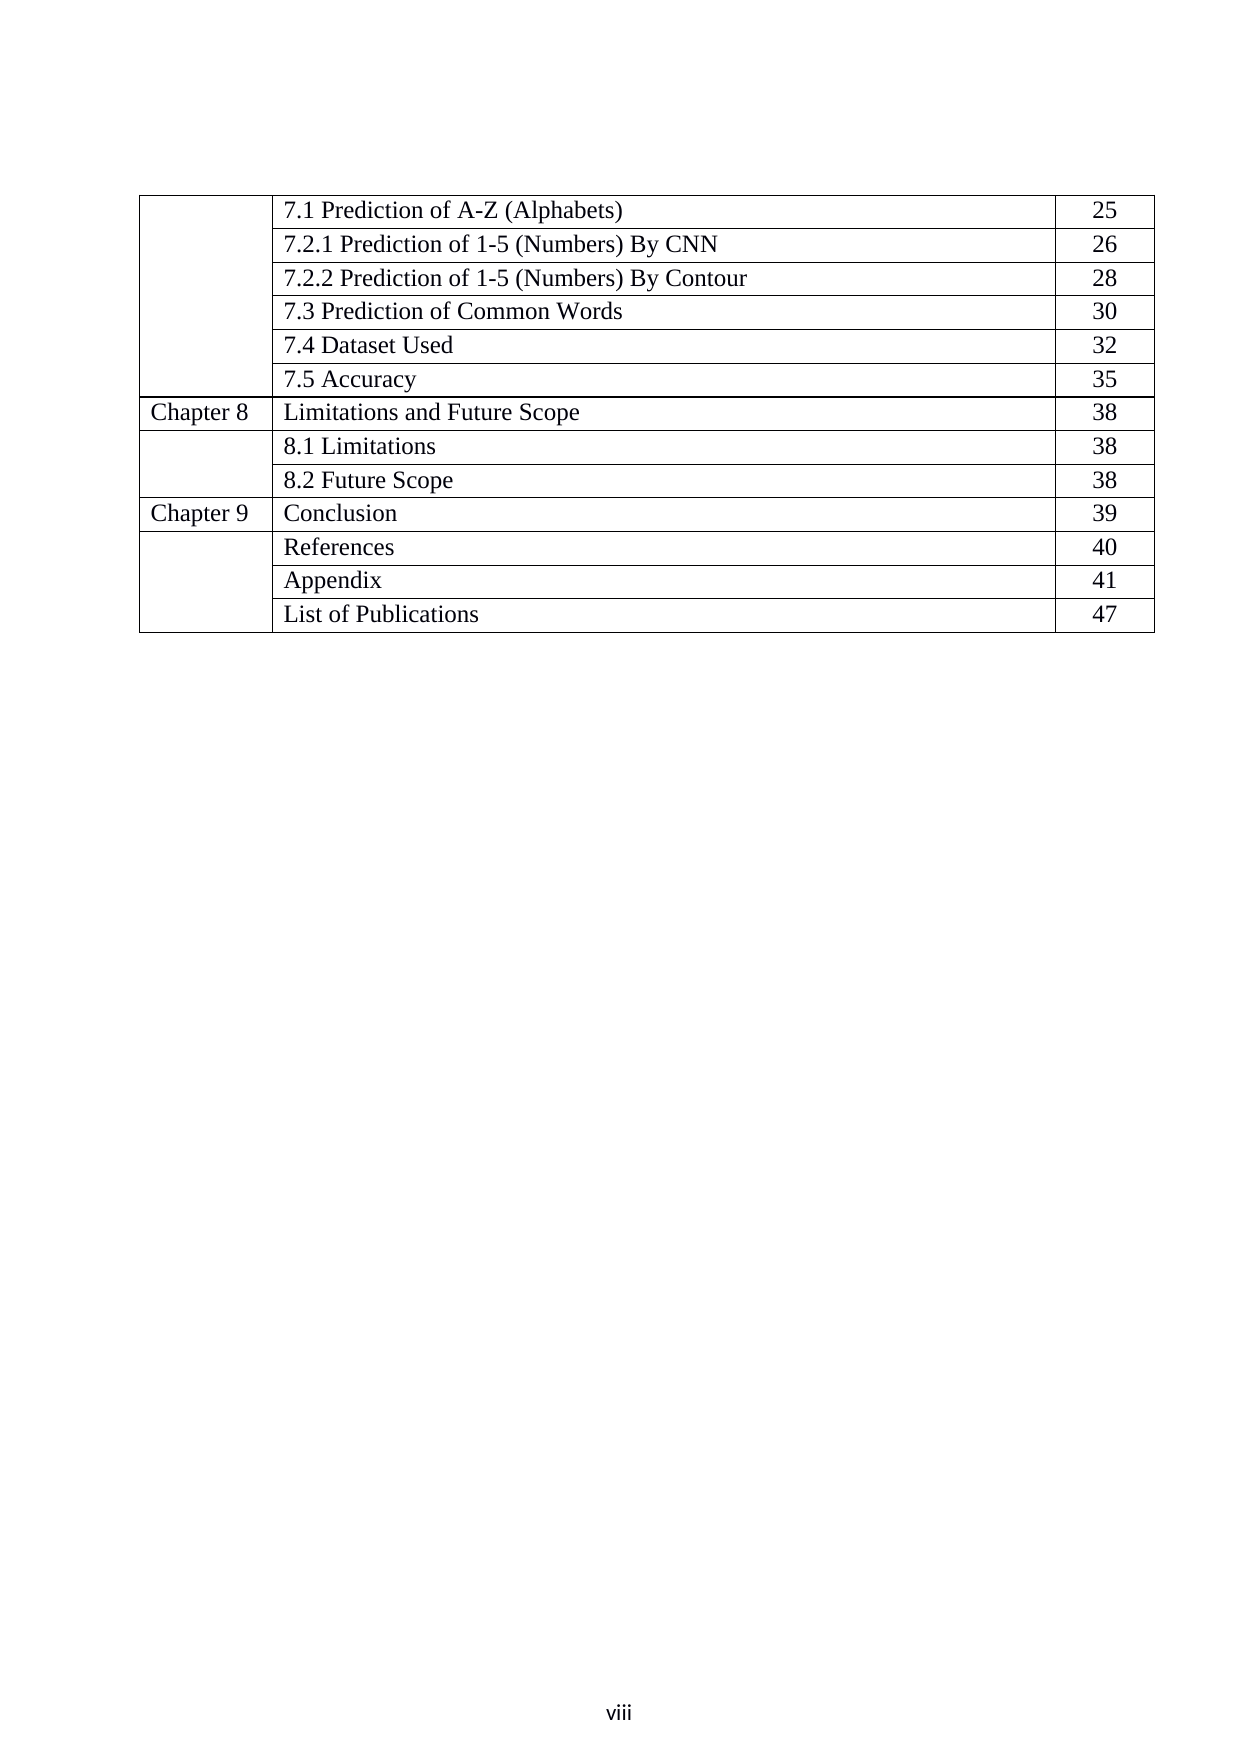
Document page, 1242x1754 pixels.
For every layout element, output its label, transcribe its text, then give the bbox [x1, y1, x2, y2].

table_cell 7.2.1 Prediction of 1-5 (Numbers) By CNN [273, 229, 1055, 262]
table_header 7.1 Prediction of A-Z (Alphabets) [273, 196, 1055, 228]
table_header [140, 196, 272, 396]
table_cell Conclusion [273, 498, 1055, 531]
table_cell 8.1 Limitations [273, 431, 1055, 464]
table_cell Chapter 9 [140, 498, 272, 531]
table_cell 32 [1056, 330, 1154, 363]
table_cell 38 [1056, 398, 1154, 430]
table_cell 30 [1056, 296, 1154, 329]
table_cell References [273, 532, 1055, 564]
table_cell 26 [1056, 229, 1154, 262]
table_cell 7.2.2 Prediction of 1-5 (Numbers) By Contour [273, 263, 1055, 295]
table_cell Appendix [273, 566, 1055, 598]
table_cell 41 [1056, 566, 1154, 598]
table_cell List of Publications [273, 599, 1055, 632]
table_cell 38 [1056, 431, 1154, 464]
table_cell 7.4 Dataset Used [273, 330, 1055, 363]
table_cell [140, 532, 272, 632]
table_cell 8.2 Future Scope [273, 465, 1055, 497]
table_header 25 [1056, 196, 1154, 228]
table_cell 47 [1056, 599, 1154, 632]
table_cell Limitations and Future Scope [273, 398, 1055, 430]
table_cell 40 [1056, 532, 1154, 564]
table_cell 7.3 Prediction of Common Words [273, 296, 1055, 329]
table_cell [140, 431, 272, 497]
table_cell 28 [1056, 263, 1154, 295]
table_cell 38 [1056, 465, 1154, 497]
table_cell 39 [1056, 498, 1154, 531]
table_cell 35 [1056, 364, 1154, 396]
table_cell 7.5 Accuracy [273, 364, 1055, 396]
table_cell Chapter 8 [140, 398, 272, 430]
